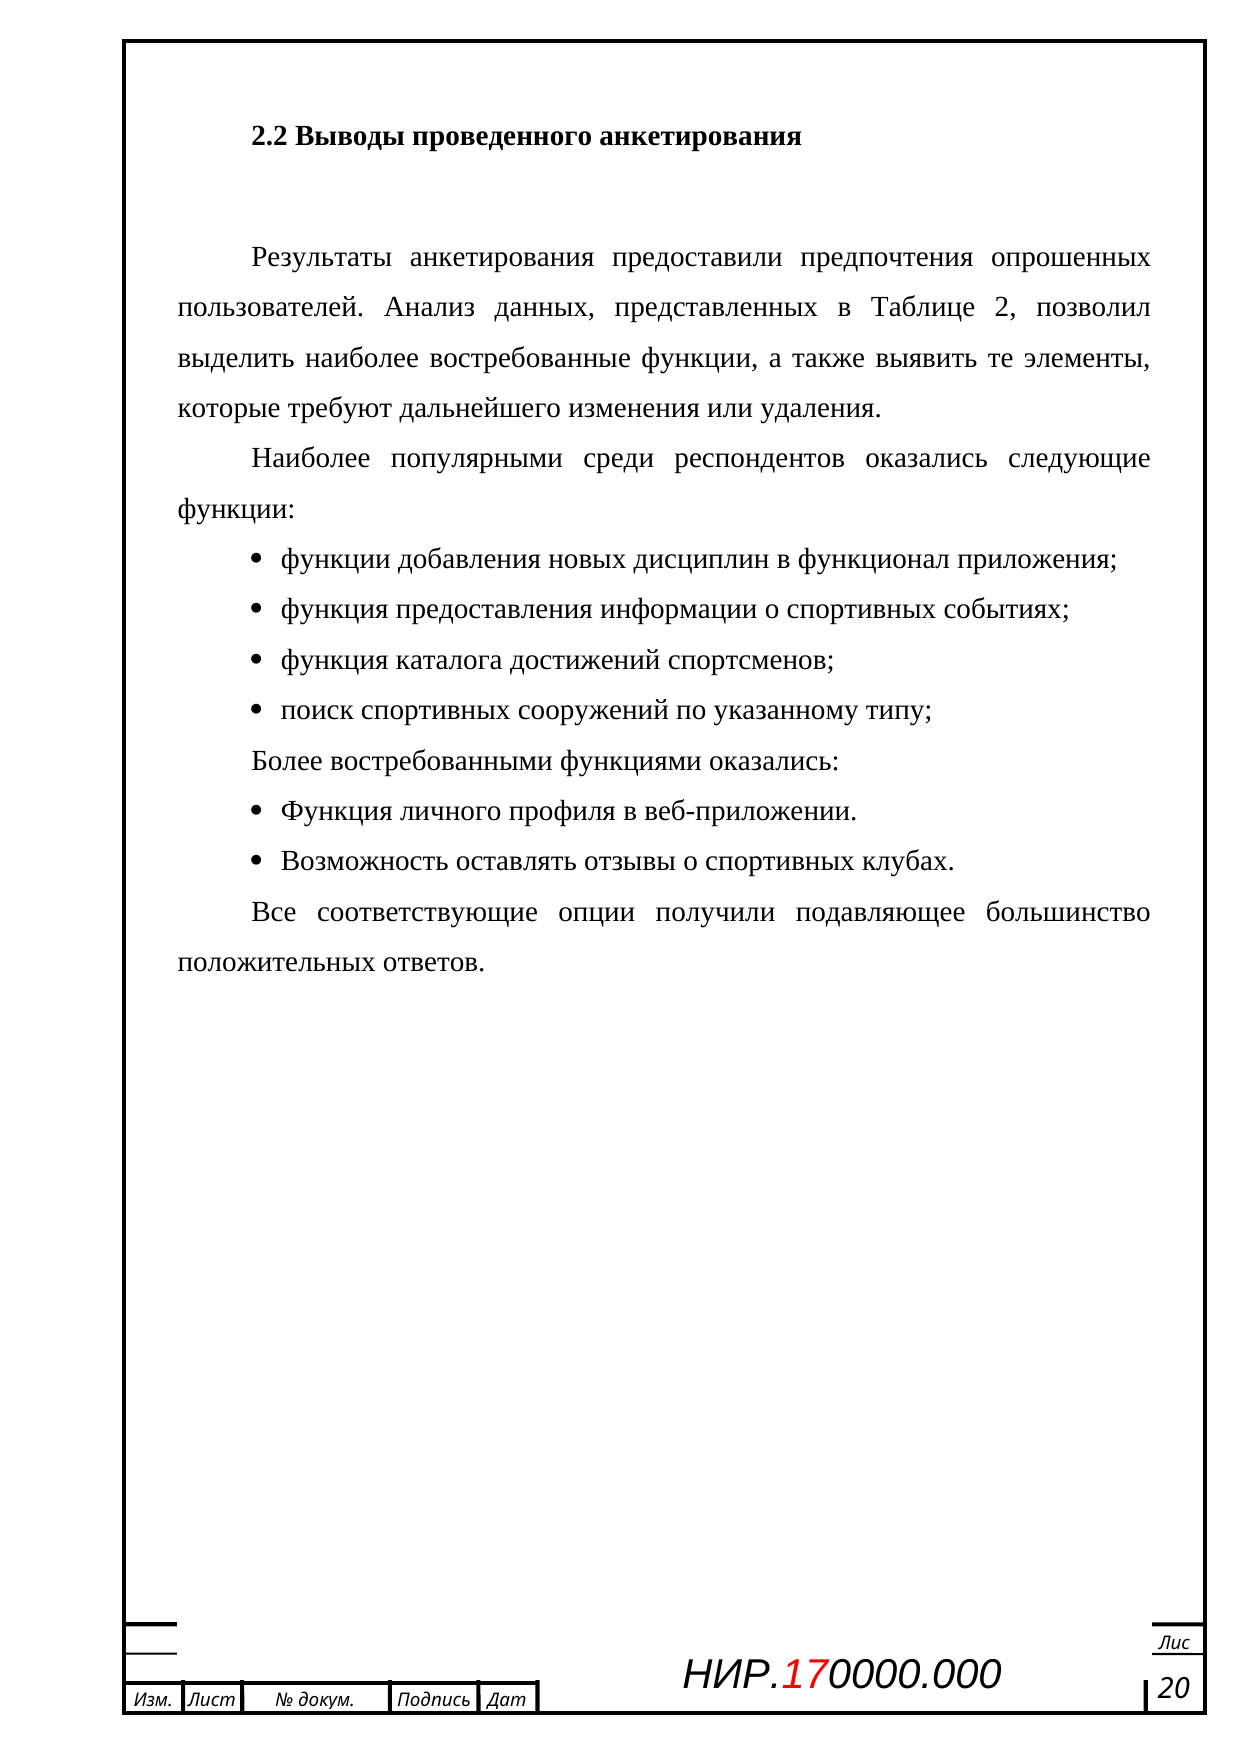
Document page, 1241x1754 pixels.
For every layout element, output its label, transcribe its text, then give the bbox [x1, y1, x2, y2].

list Функция личного профиля в веб-приложении. [177, 793, 1152, 827]
list функция предоставления информации о спортивных событиях; [177, 591, 1152, 625]
text Наиболее популярными среди респондентов оказались следующие функции: [177, 440, 1152, 524]
text Все соответствующие опции получили подавляющее большинство положительных ответов. [177, 894, 1152, 978]
text Более востребованными функциями оказались: [177, 743, 1152, 776]
list функция каталога достижений спортсменов; [177, 642, 1152, 676]
subtitle 2.2 Выводы проведенного анкетирования [177, 118, 1152, 152]
list функции добавления новых дисциплин в функционал приложения; [177, 541, 1152, 575]
text Результаты анкетирования предоставили предпочтения опрошенных пользователей. Анализ данных, представленных в Таблице 2, позволил выделить наиболее востребованные функции, а также выявить те элементы, которые требуют дальнейшего изменения или удаления. [177, 239, 1152, 424]
list поиск спортивных сооружений по указанному типу; [177, 692, 1152, 726]
list Возможность оставлять отзывы о спортивных клубах. [177, 843, 1152, 877]
